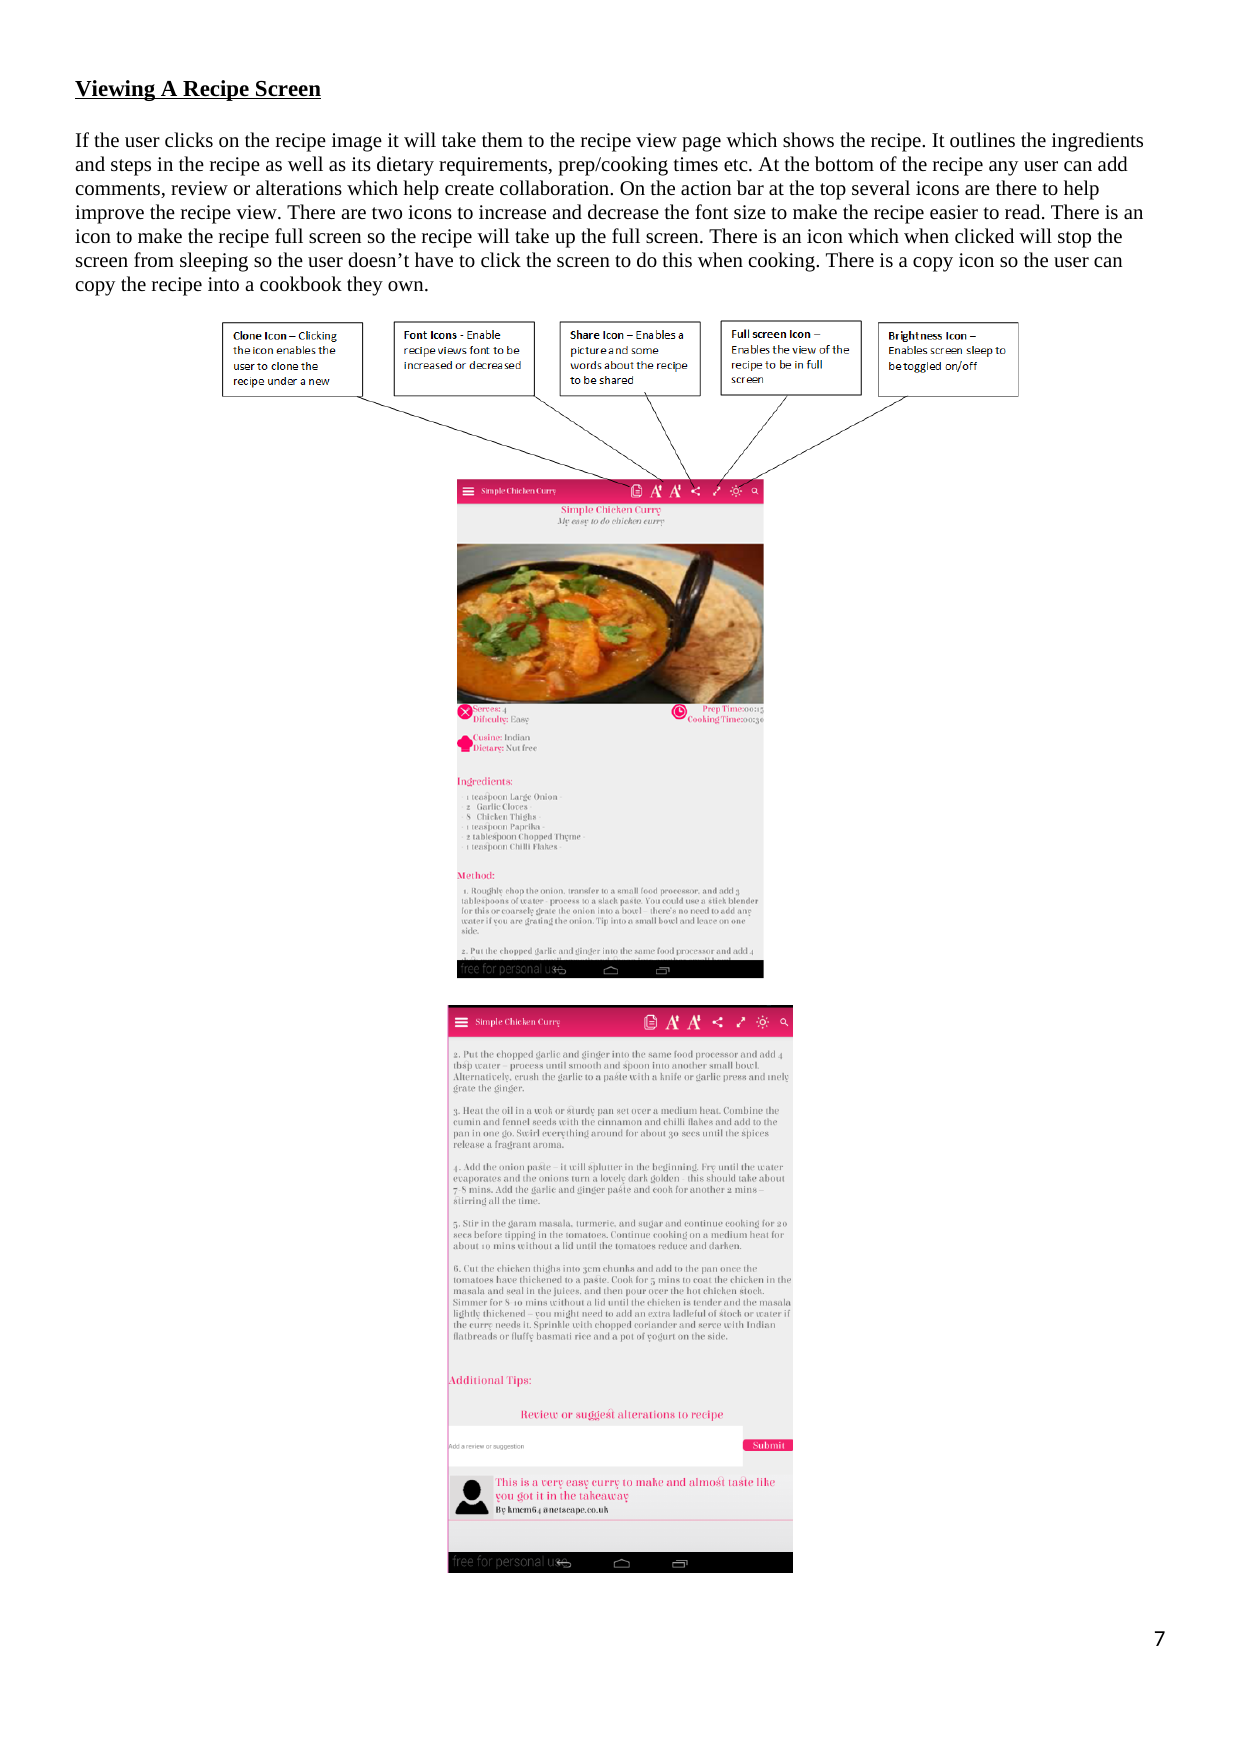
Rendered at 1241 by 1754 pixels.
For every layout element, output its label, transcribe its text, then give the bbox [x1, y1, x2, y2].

picture [221, 320, 1019, 979]
picture [447, 1005, 793, 1573]
text Viewing A Recipe Screen [75, 75, 1165, 101]
text If the user clicks on the recipe image it will take them to the recipe view page which shows the recipe. It outlines the ingredients and steps in the recipe as well as its dietary requirements, prep/cooking times etc. At the bottom of the recipe any user can add comments, review or alterations which help create collaboration. On the action bar at the top several icons are there to help improve the recipe view. There are two icons to increase and decrease the font size to make the recipe easier to read. There is an icon to make the recipe full screen so the recipe will take up the full screen. There is an icon which when clicked will stop the screen from sleeping so the user doesn’t have to click the screen to do this when cooking. There is a copy icon so the user can copy the recipe into a cookbook they own. [75, 128, 1165, 296]
